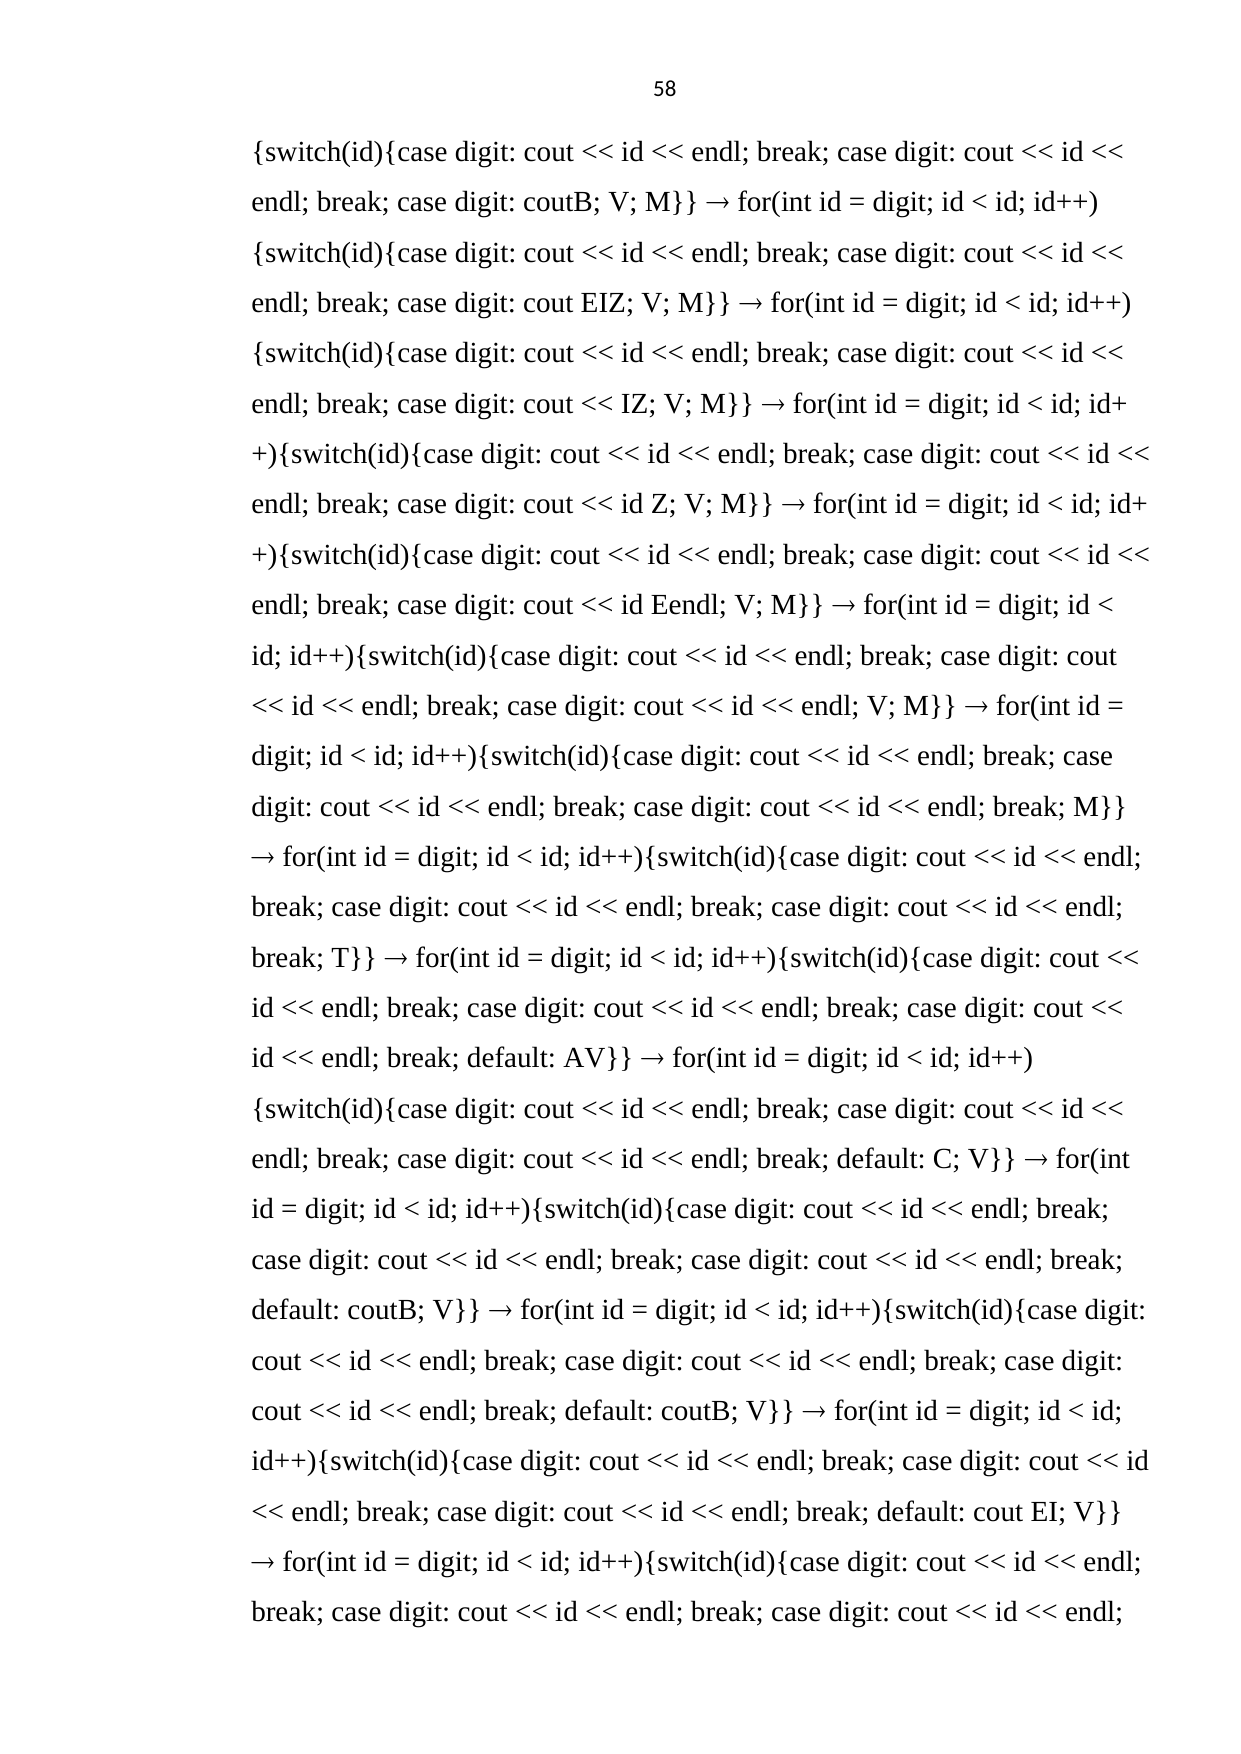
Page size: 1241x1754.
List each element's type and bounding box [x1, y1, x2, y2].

text [251, 134, 1152, 1628]
